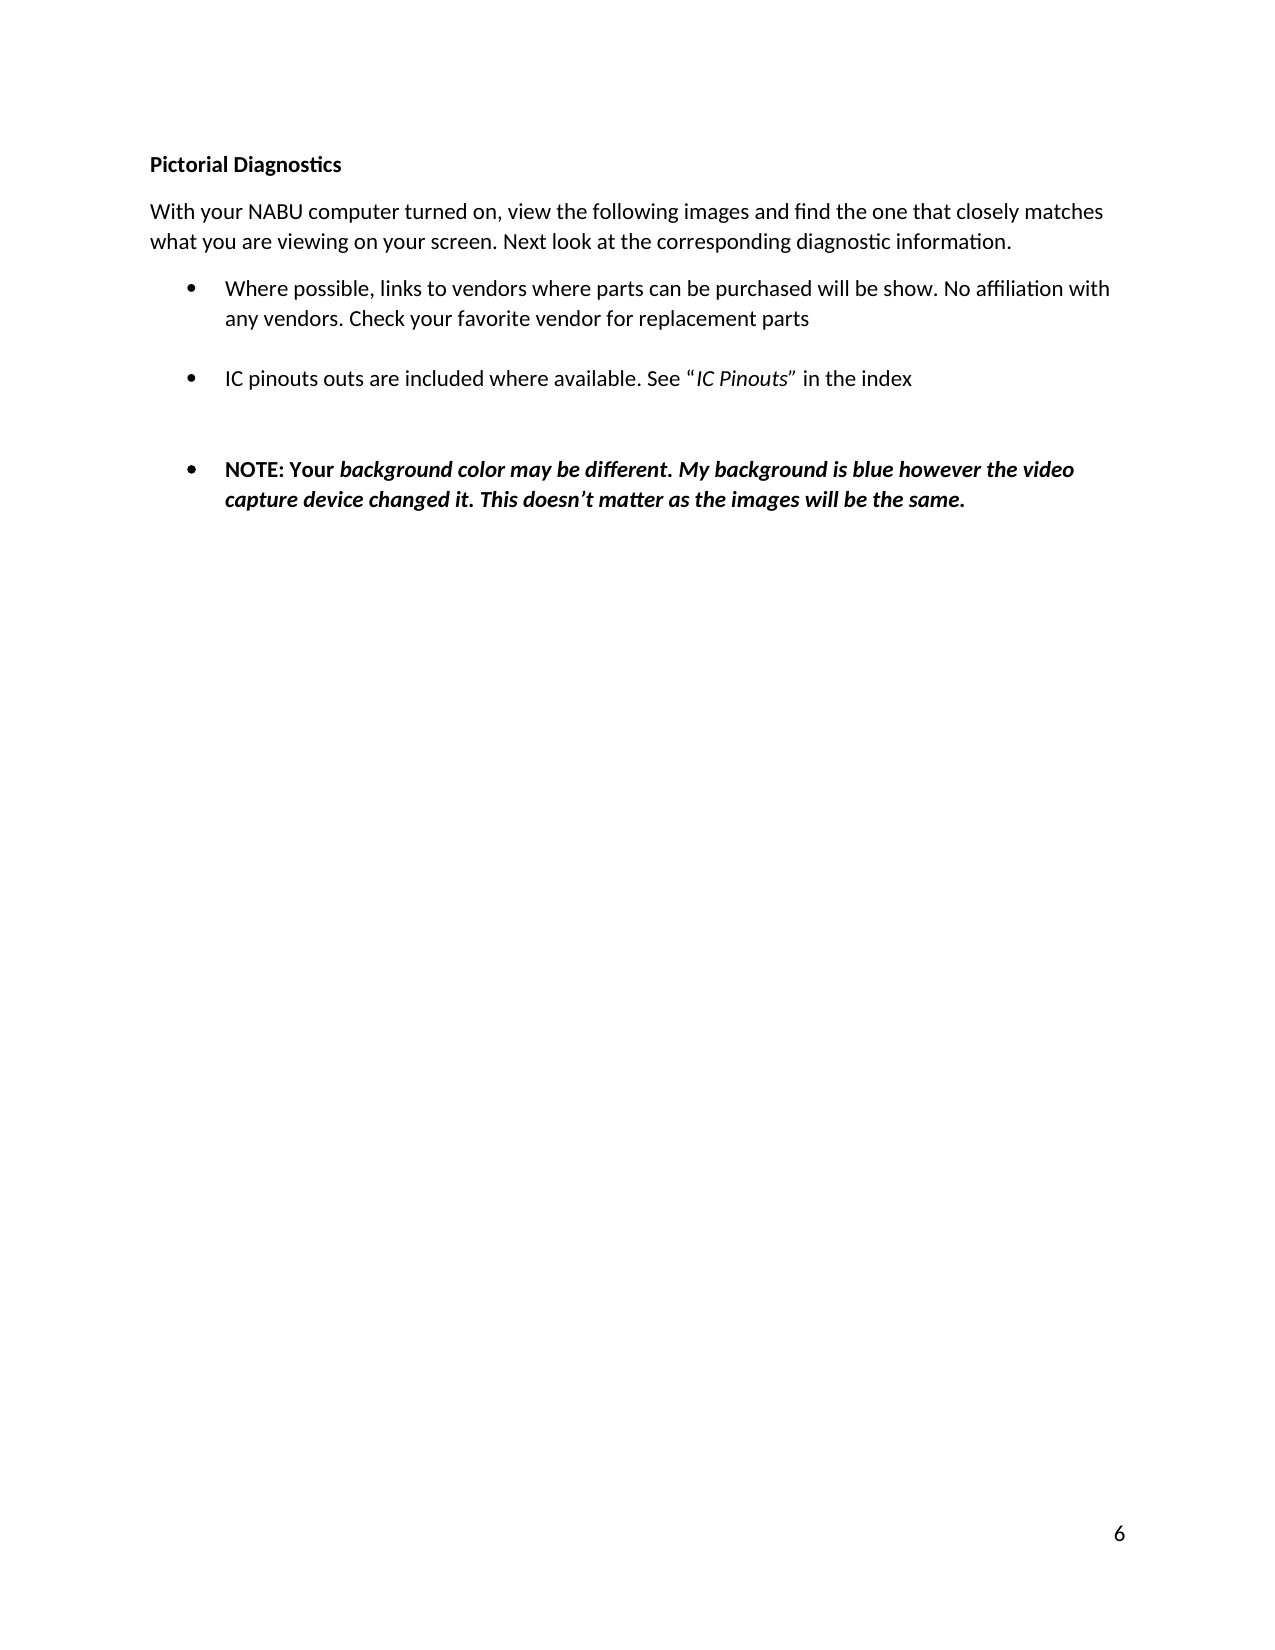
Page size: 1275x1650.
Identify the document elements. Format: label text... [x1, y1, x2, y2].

text Pictorial Diagnostics [150, 150, 1125, 178]
list Where possible, links to vendors where parts can be purchased will be show. No affiliation with any vendors. Check your favorite vendor for replacement parts [187, 274, 1125, 332]
text With your NABU computer turned on, view the following images and find the one that closely matches what you are viewing on your screen. Next look at the corresponding diagnostic information. [150, 197, 1125, 255]
list NOTE: Your background color may be different. My background is blue however the video capture device changed it. This doesn’t matter as the images will be the same. [187, 455, 1125, 513]
list IC pinouts outs are included where available. See “IC Pinouts” in the index [187, 364, 1125, 393]
